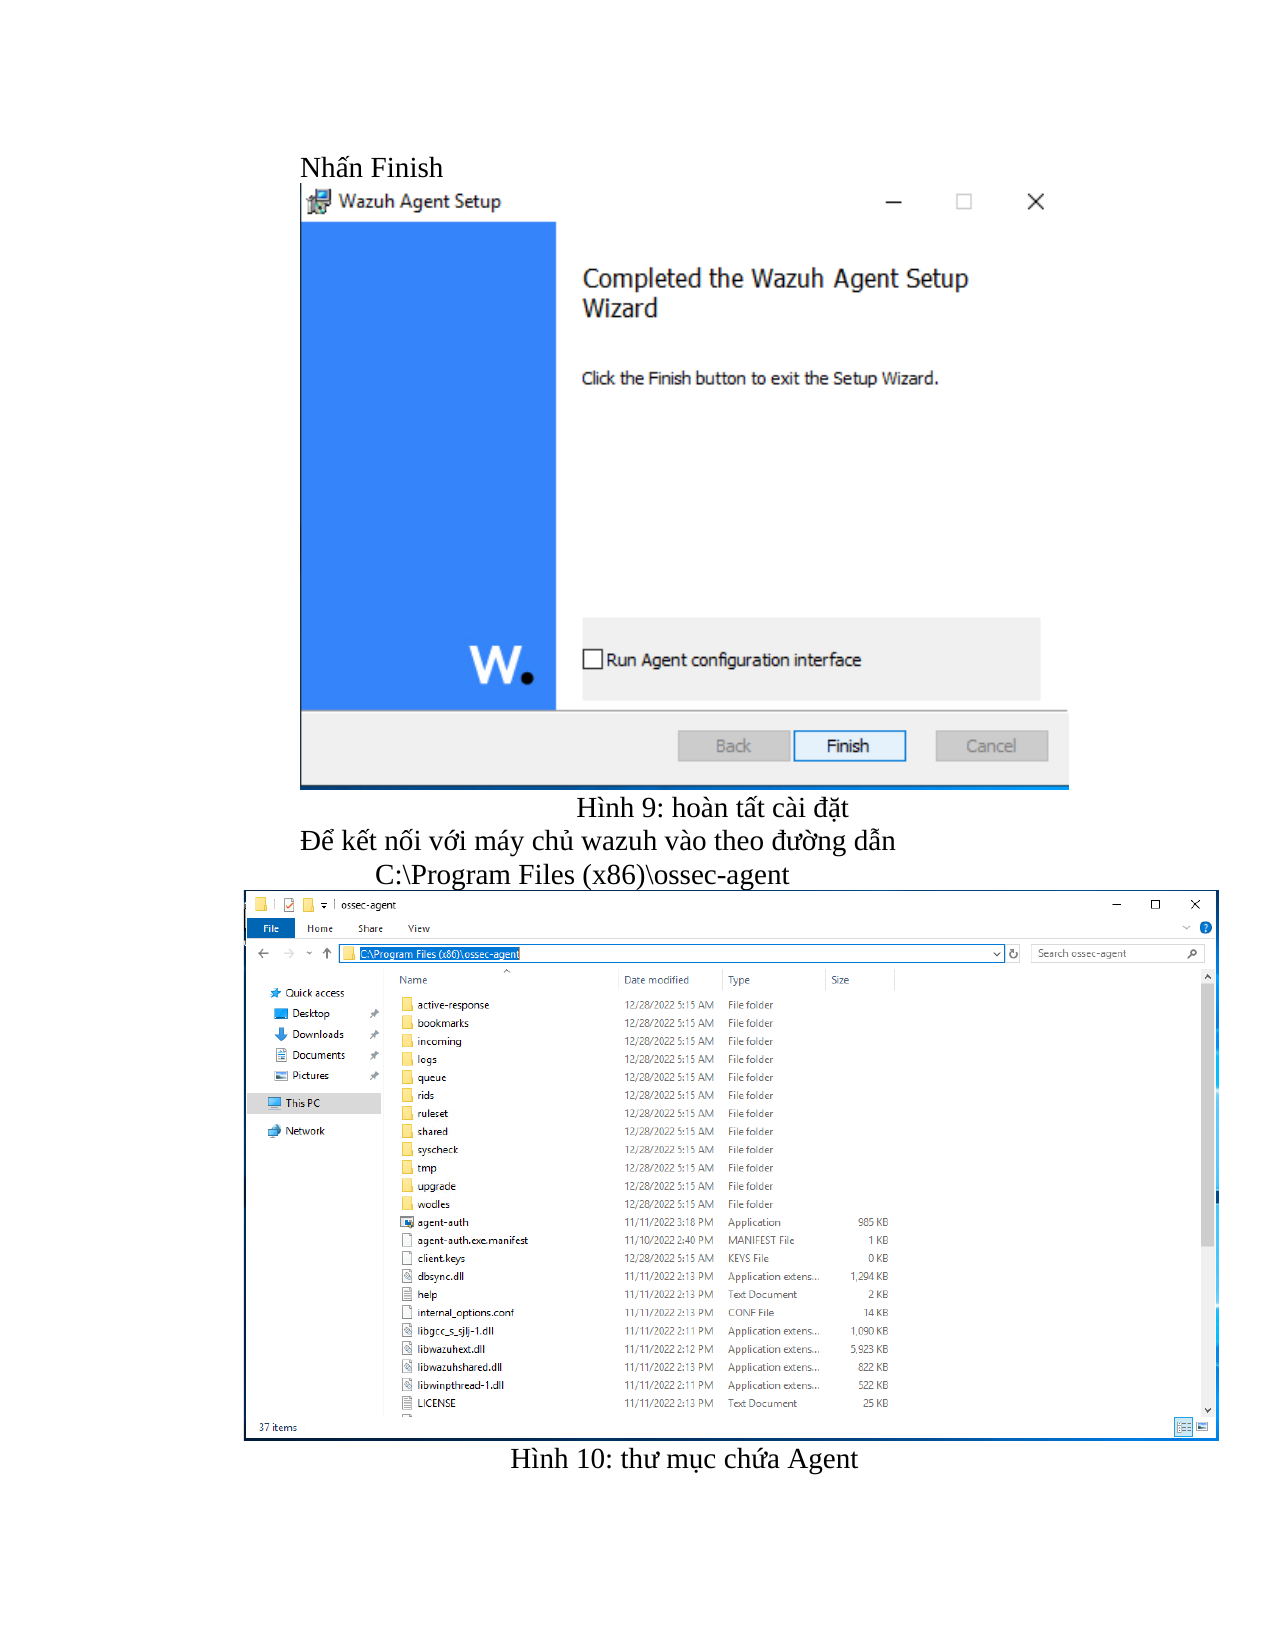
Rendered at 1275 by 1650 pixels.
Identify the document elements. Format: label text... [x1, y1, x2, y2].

text Nhấn Finish [300, 150, 1125, 183]
text Để kết nối với máy chủ wazuh vào theo đường dẫn [300, 823, 1125, 857]
text C:\Program Files (x86)\ossec-agent [300, 857, 1125, 890]
text Hình 10: thư mục chứa Agent [244, 1441, 1125, 1474]
picture [300, 183, 1069, 790]
text Hình 9: hoàn tất cài đặt [300, 790, 1125, 823]
picture [243, 890, 1219, 1441]
